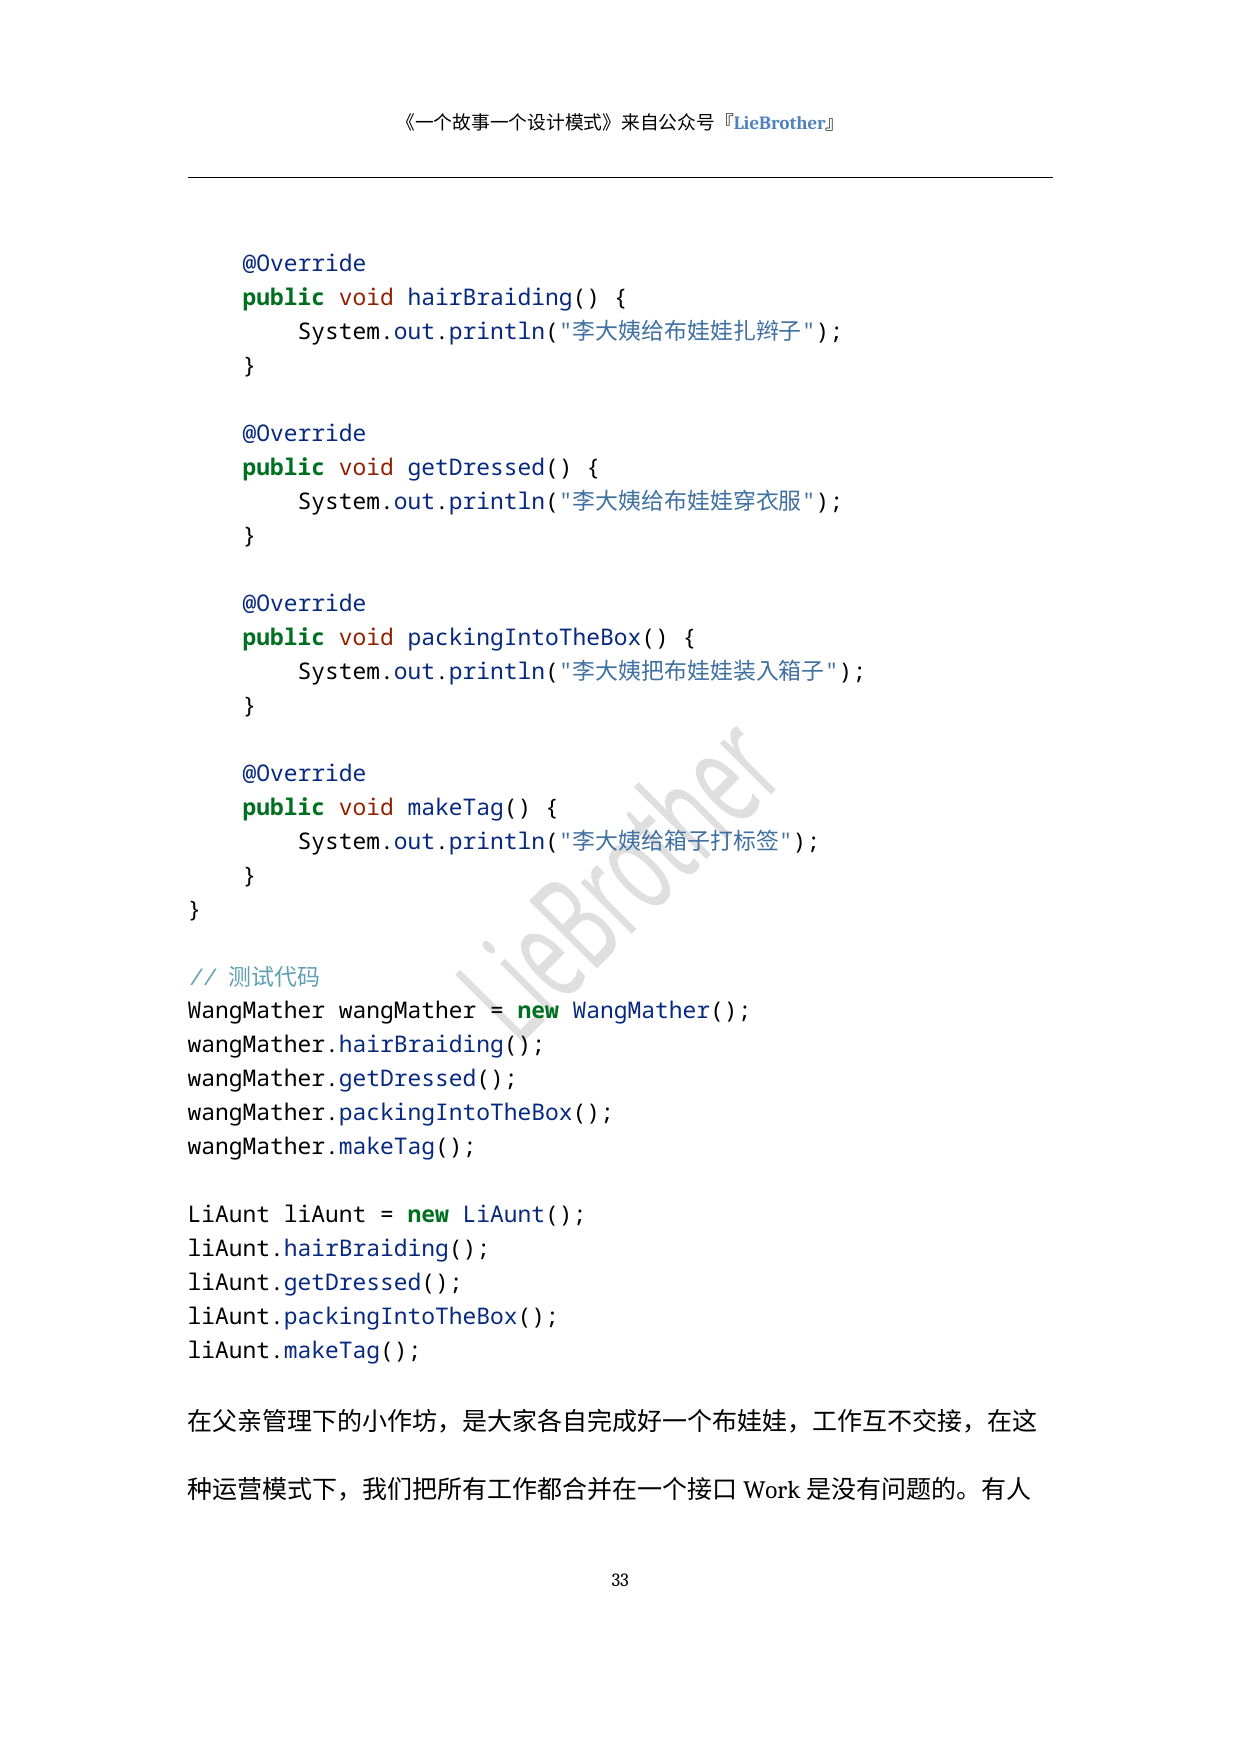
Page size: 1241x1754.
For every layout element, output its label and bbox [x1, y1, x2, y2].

text [187, 1385, 1053, 1521]
text [187, 212, 1053, 1367]
